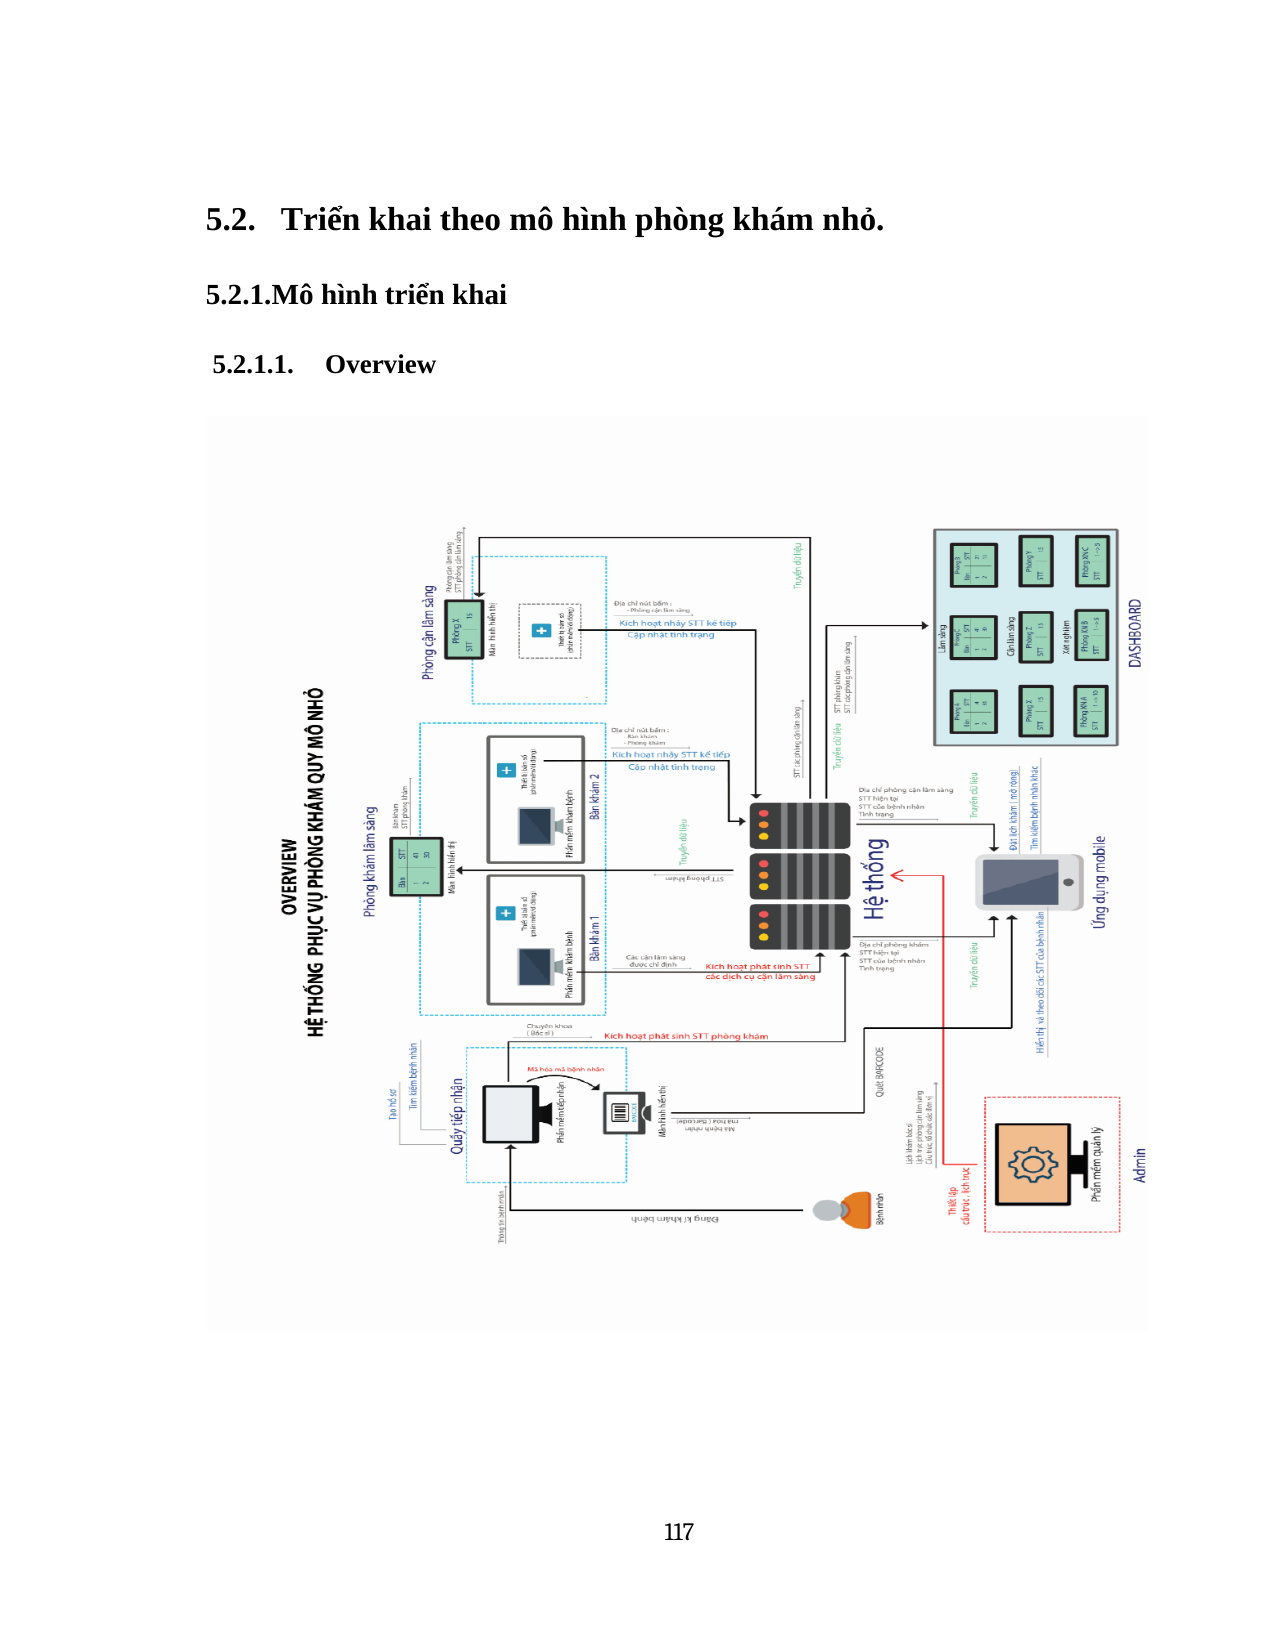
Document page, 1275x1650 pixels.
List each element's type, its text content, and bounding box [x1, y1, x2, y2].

subtitle Mô hình triển khai [206, 277, 1171, 311]
subtitle Overview [212, 348, 1152, 379]
picture [206, 416, 1148, 1332]
subtitle Triển khai theo mô hình phòng khám nhỏ. [206, 199, 1171, 237]
